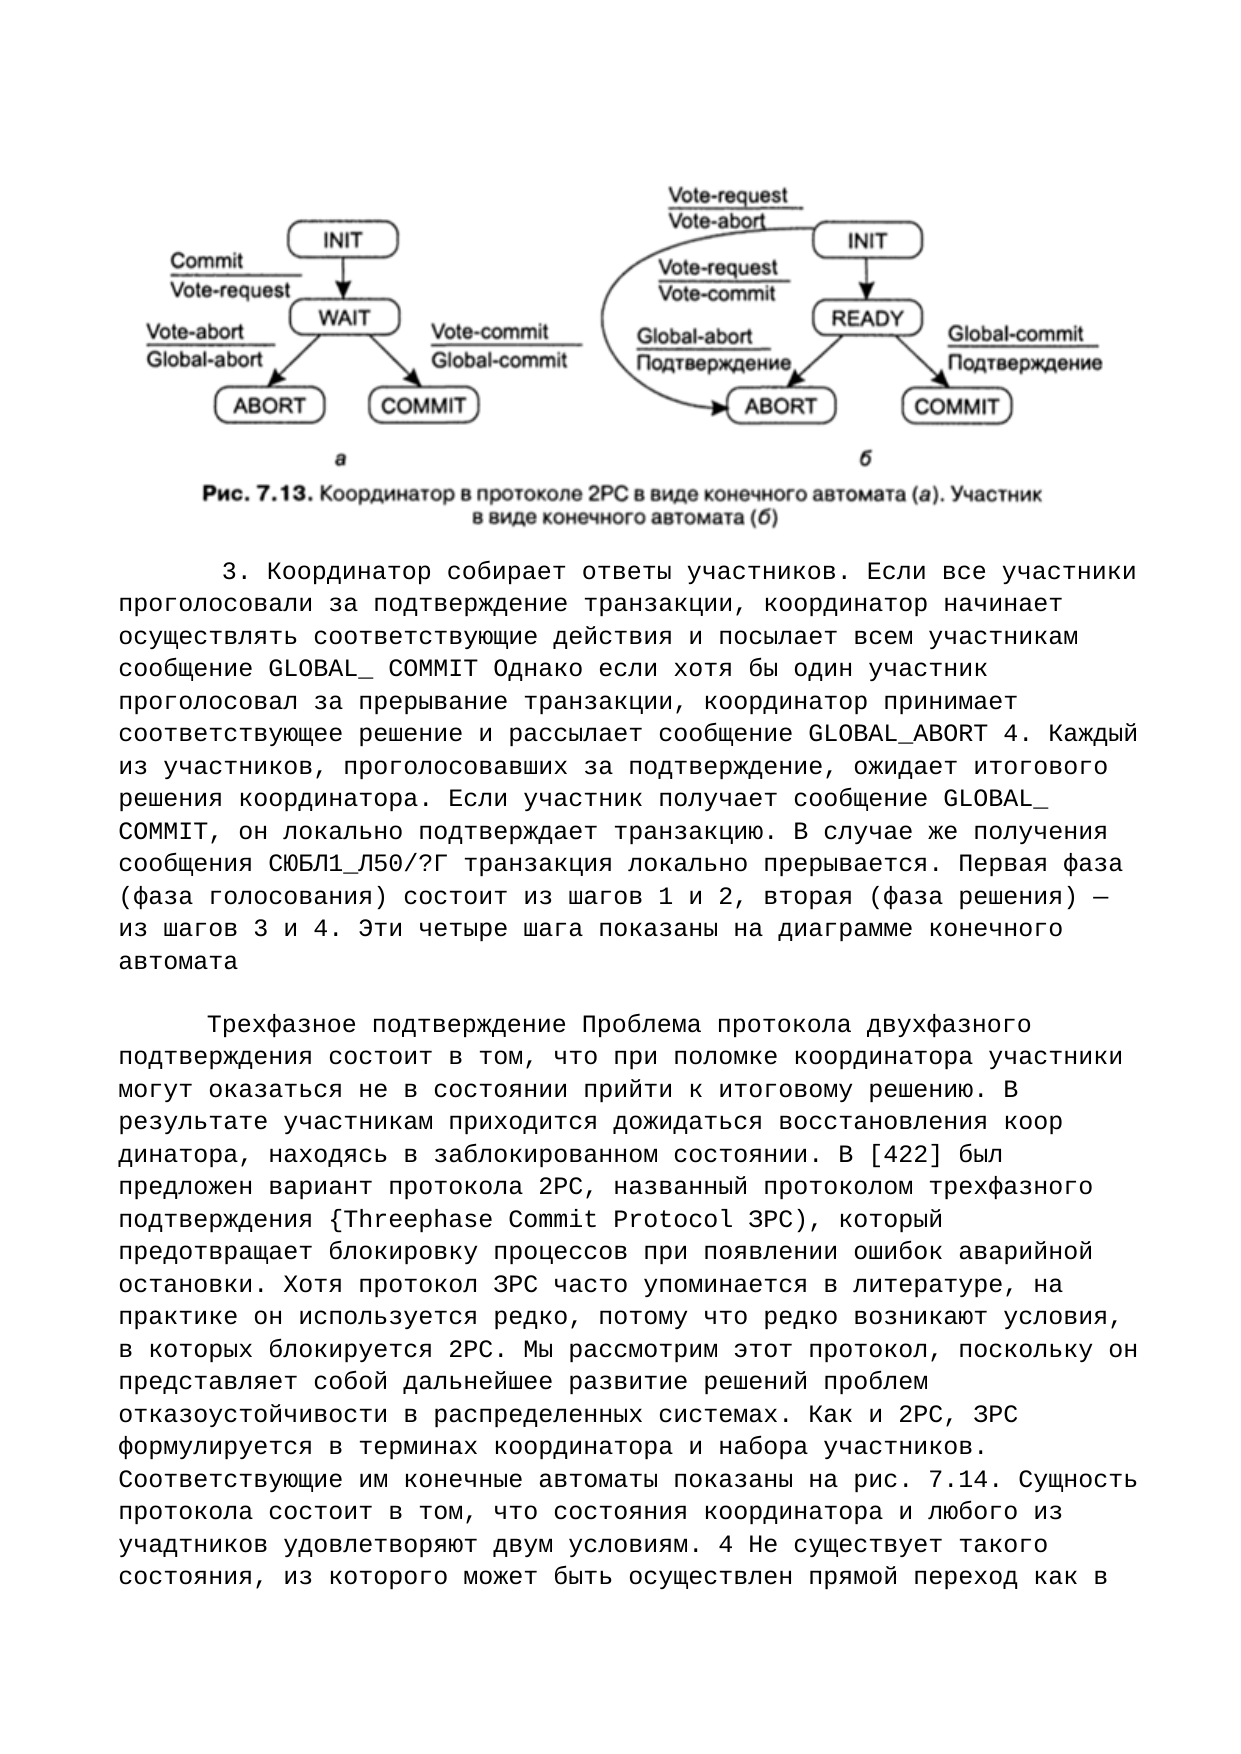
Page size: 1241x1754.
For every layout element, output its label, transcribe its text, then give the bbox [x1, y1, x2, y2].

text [118, 1011, 1152, 1592]
picture [118, 150, 1128, 555]
text 3. Координатор собирает ответы участников. Если все участники проголосовали за подтверждение транзакции, координатор начинает осуществлять соответствующие действия и посылает всем участникам сообщение GLOBAL_ COMMIT Однако если хотя бы один участник проголосовал за прерывание транзакции, координатор принимает соответствующее решение и рассылает сообщение GLOBAL_ABORT 4. Каждый из участников, проголосовавших за подтверждение, ожидает итогового решения координатора. Если участник получает сообщение GLOBAL_ COMMIT, он локально подтверждает транзакцию. В случае же получения сообщения СЮБЛ1_Л50/?Г транзакция локально прерывается. Первая фаза (фаза голосования) состоит из шагов 1 и 2, вторая (фаза решения) — из шагов 3 и 4. Эти четыре шага показаны на диаграмме конечного автомата [118, 558, 1152, 977]
